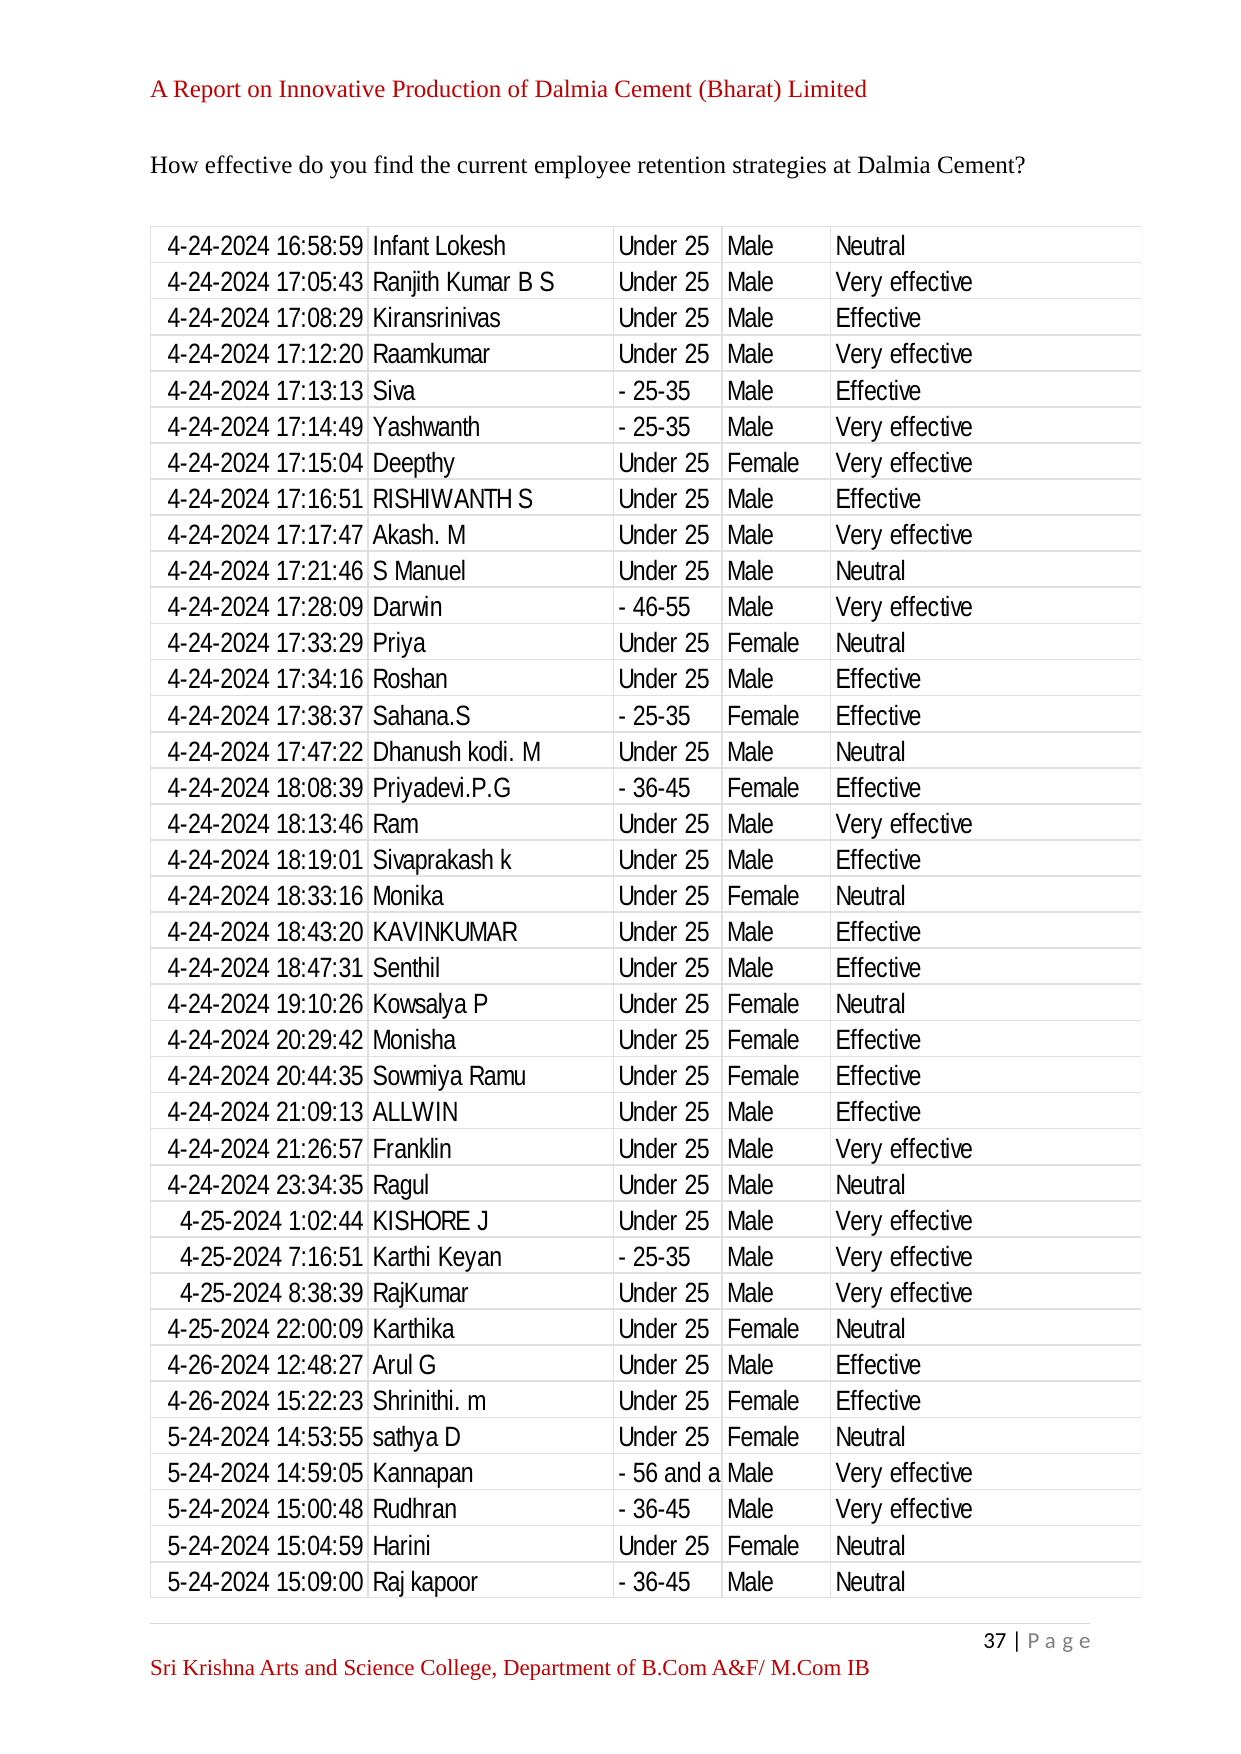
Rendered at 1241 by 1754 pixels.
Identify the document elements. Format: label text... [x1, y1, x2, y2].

text How effective do you find the current employee retention strategies at Dalmia Cement? [150, 150, 1090, 179]
